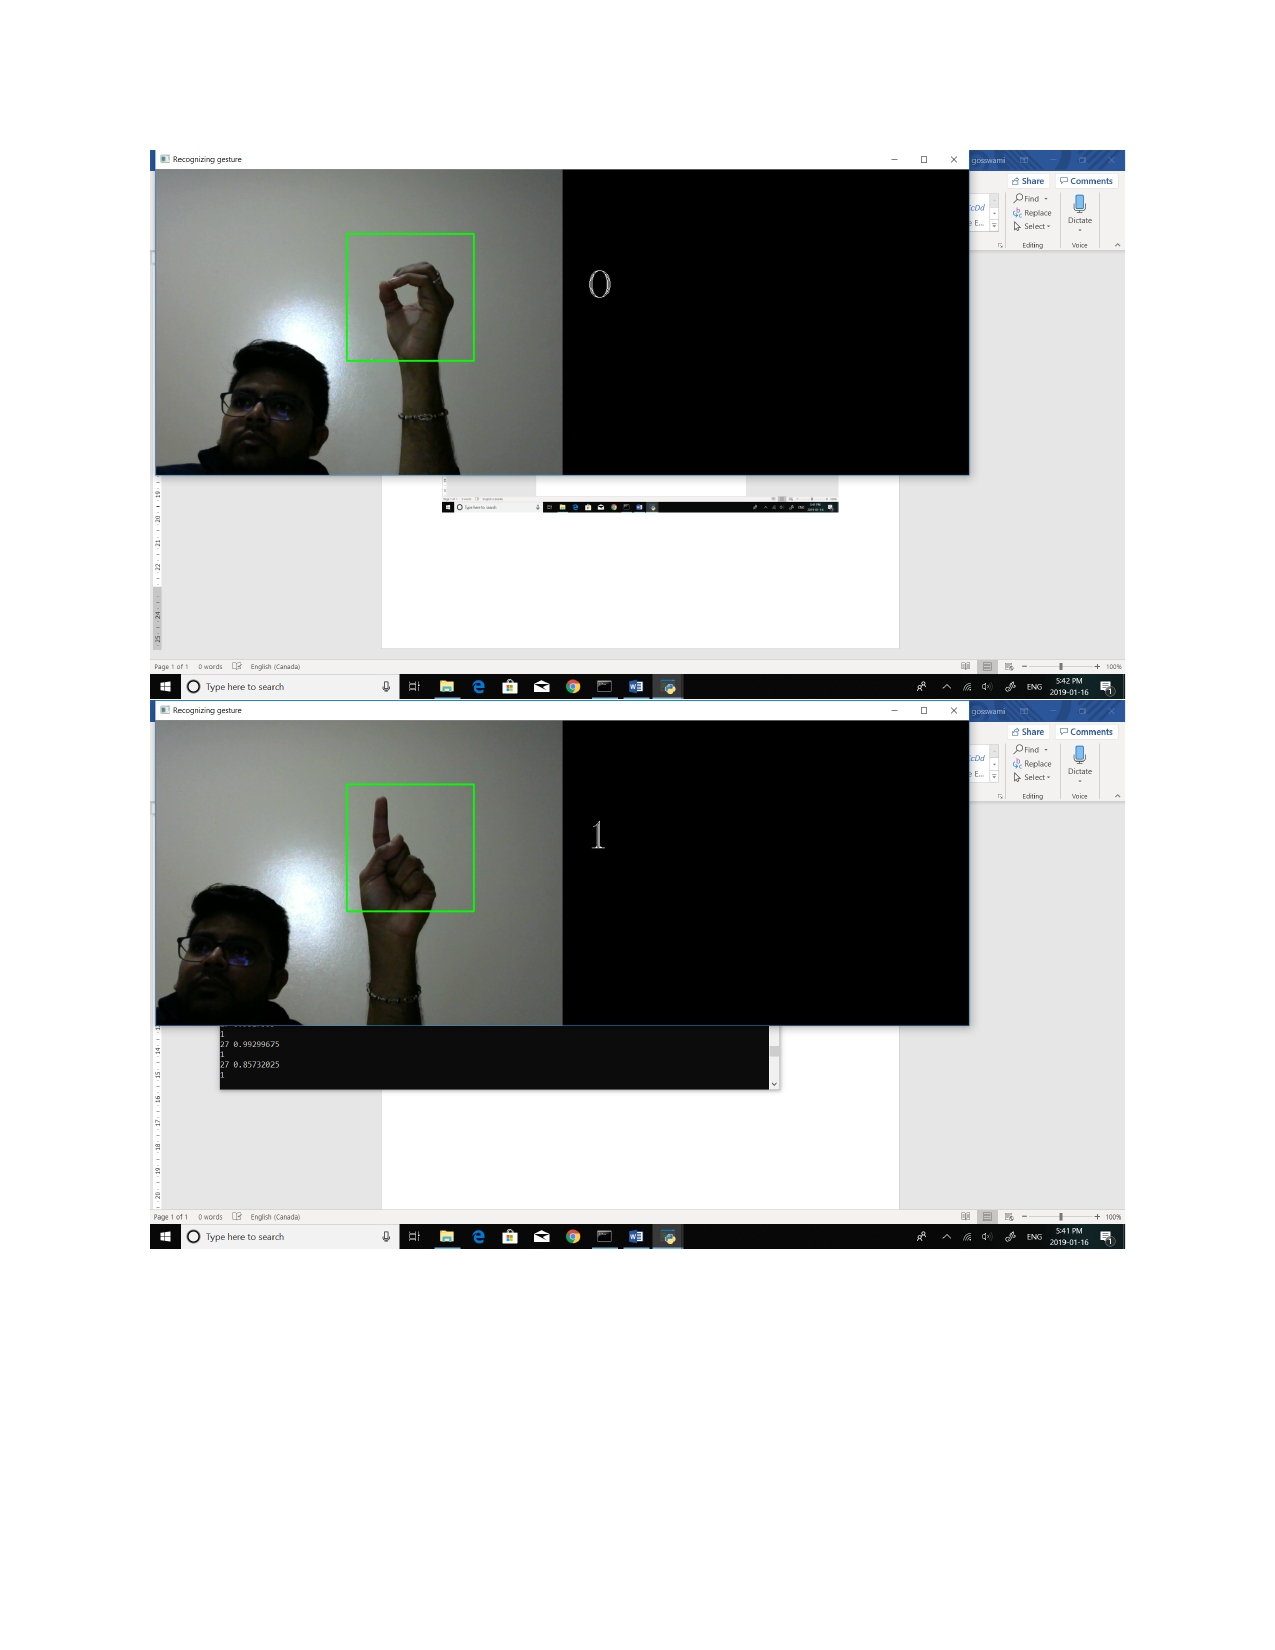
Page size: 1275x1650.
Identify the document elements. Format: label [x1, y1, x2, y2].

picture [150, 700, 1125, 1249]
picture [150, 150, 1125, 699]
